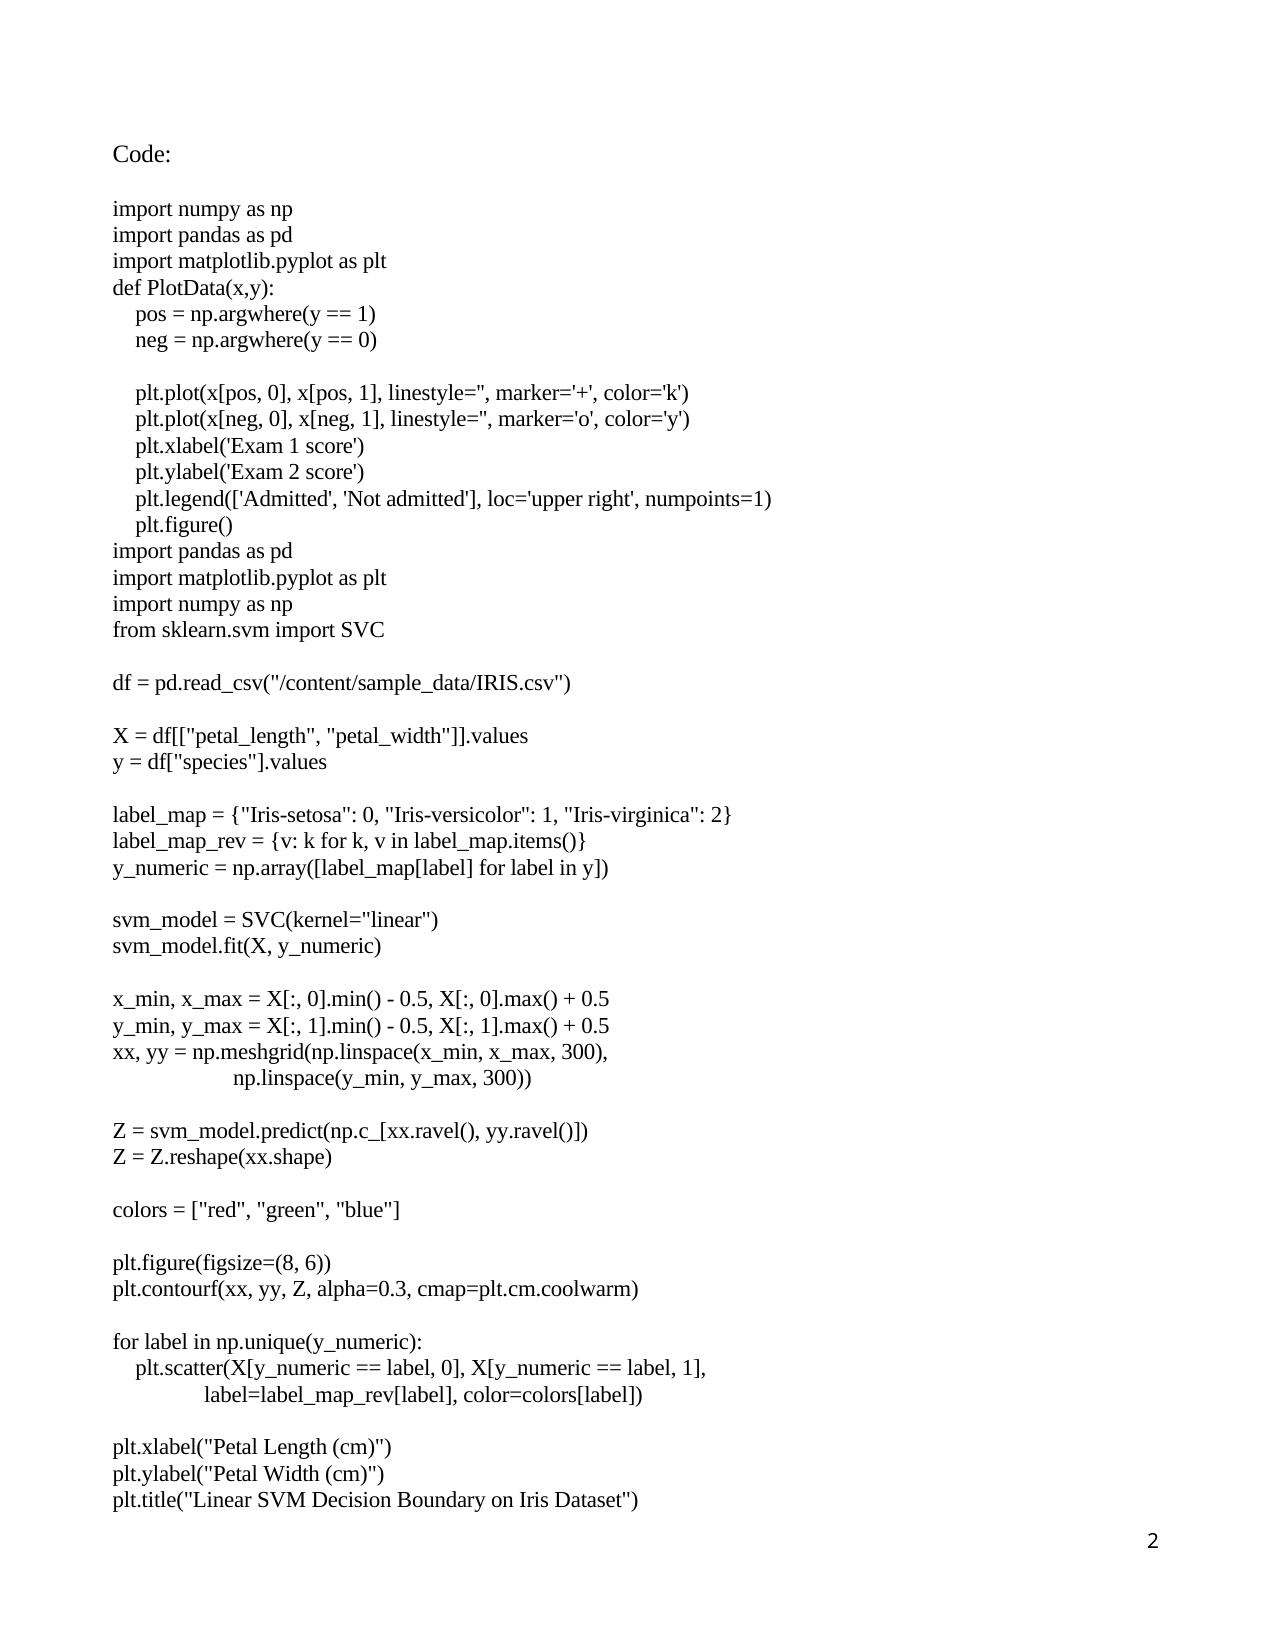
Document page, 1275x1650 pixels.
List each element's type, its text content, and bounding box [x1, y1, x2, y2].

text x_min, x_max = X[:, 0].min() - 0.5, X[:, 0].max() + 0.5 [112, 985, 1162, 1012]
text plt.title("Linear SVM Decision Boundary on Iris Dataset") [112, 1486, 1162, 1512]
text svm_model.fit(X, y_numeric) [112, 933, 1162, 959]
text import matplotlib.pyplot as plt [112, 564, 1162, 590]
text neg = np.argwhere(y == 0) [112, 326, 1162, 353]
text import pandas as pd [112, 221, 1162, 247]
text df = pd.read_csv("/content/sample_data/IRIS.csv") [112, 669, 1162, 695]
text plt.ylabel("Petal Width (cm)") [112, 1460, 1162, 1486]
text plt.plot(x[pos, 0], x[pos, 1], linestyle='', marker='+', color='k') [112, 379, 1162, 406]
text plt.figure() [112, 511, 1162, 537]
text plt.legend(['Admitted', 'Not admitted'], loc='upper right', numpoints=1) [112, 484, 1162, 511]
text plt.plot(x[neg, 0], x[neg, 1], linestyle='', marker='o', color='y') [112, 406, 1162, 432]
text import numpy as np [112, 590, 1162, 616]
text label_map_rev = {v: k for k, v in label_map.items()} [112, 827, 1162, 853]
text plt.figure(figsize=(8, 6)) [112, 1249, 1162, 1275]
text plt.ylabel('Exam 2 score') [112, 458, 1162, 484]
text X = df[["petal_length", "petal_width"]].values [112, 722, 1162, 748]
text import matplotlib.pyplot as plt [112, 247, 1162, 274]
text def PlotData(x,y): [112, 274, 1162, 300]
text plt.scatter(X[y_numeric == label, 0], X[y_numeric == label, 1], [112, 1354, 1162, 1381]
text xx, yy = np.meshgrid(np.linspace(x_min, x_max, 300), [112, 1038, 1162, 1064]
text label_map = {"Iris-setosa": 0, "Iris-versicolor": 1, "Iris-virginica": 2} [112, 801, 1162, 827]
text y_min, y_max = X[:, 1].min() - 0.5, X[:, 1].max() + 0.5 [112, 1012, 1162, 1038]
text Z = Z.reshape(xx.shape) [112, 1143, 1162, 1170]
text label=label_map_rev[label], color=colors[label]) [112, 1381, 1162, 1407]
text y_numeric = np.array([label_map[label] for label in y]) [112, 853, 1162, 880]
text import numpy as np [112, 195, 1162, 221]
text import pandas as pd [112, 537, 1162, 564]
text from sklearn.svm import SVC [112, 616, 1162, 643]
text plt.xlabel("Petal Length (cm)") [112, 1433, 1162, 1460]
text colors = ["red", "green", "blue"] [112, 1196, 1162, 1222]
text plt.xlabel('Exam 1 score') [112, 432, 1162, 458]
text Z = svm_model.predict(np.c_[xx.ravel(), yy.ravel()]) [112, 1117, 1162, 1143]
text np.linspace(y_min, y_max, 300)) [112, 1064, 1162, 1091]
text plt.contourf(xx, yy, Z, alpha=0.3, cmap=plt.cm.coolwarm) [112, 1275, 1162, 1302]
text for label in np.unique(y_numeric): [112, 1328, 1162, 1354]
text Code: [112, 139, 1162, 195]
text y = df["species"].values [112, 748, 1162, 774]
text pos = np.argwhere(y == 1) [112, 300, 1162, 326]
text svm_model = SVC(kernel="linear") [112, 906, 1162, 933]
